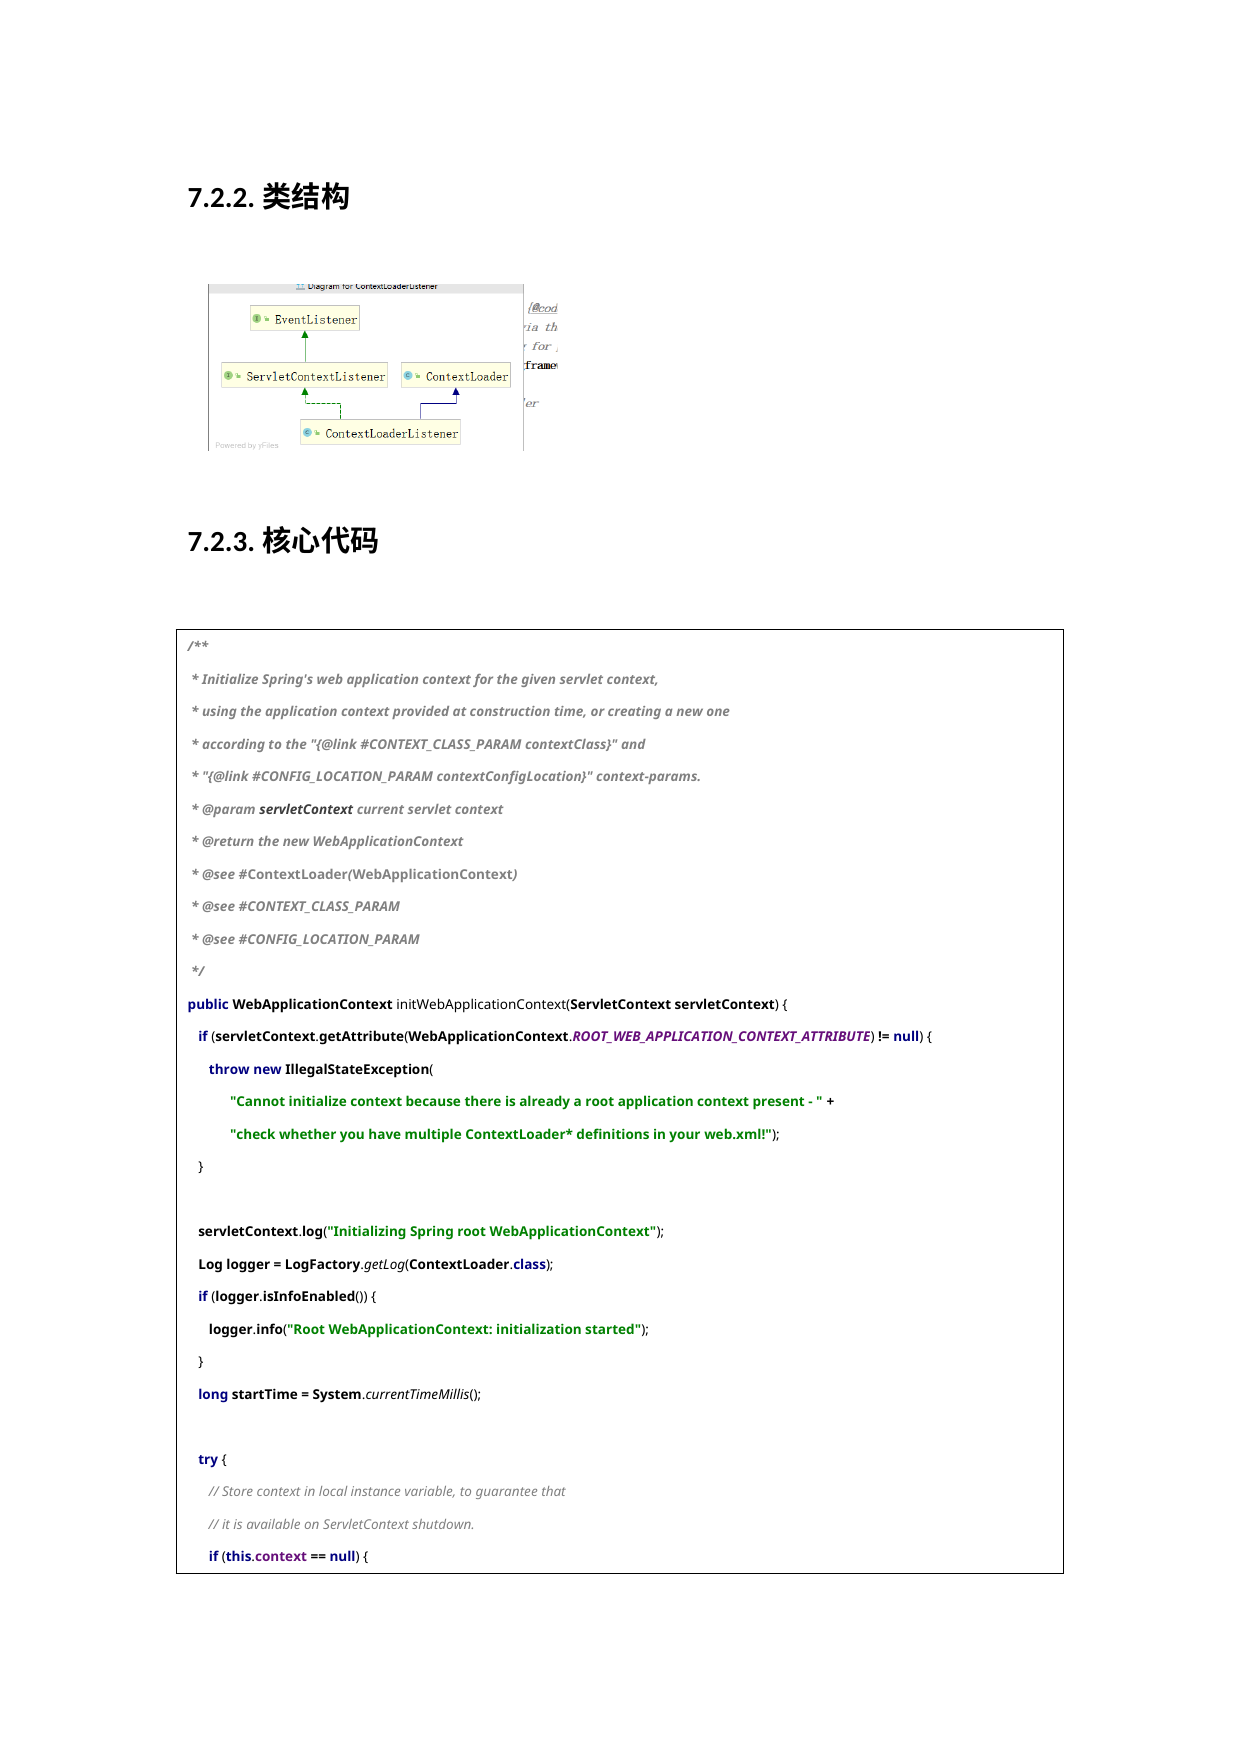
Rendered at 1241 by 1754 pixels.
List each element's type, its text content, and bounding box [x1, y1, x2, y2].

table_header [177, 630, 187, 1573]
picture [187, 284, 558, 451]
subtitle 类结构 [187, 162, 1053, 227]
subtitle 核心代码 [187, 507, 1053, 572]
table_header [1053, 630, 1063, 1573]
